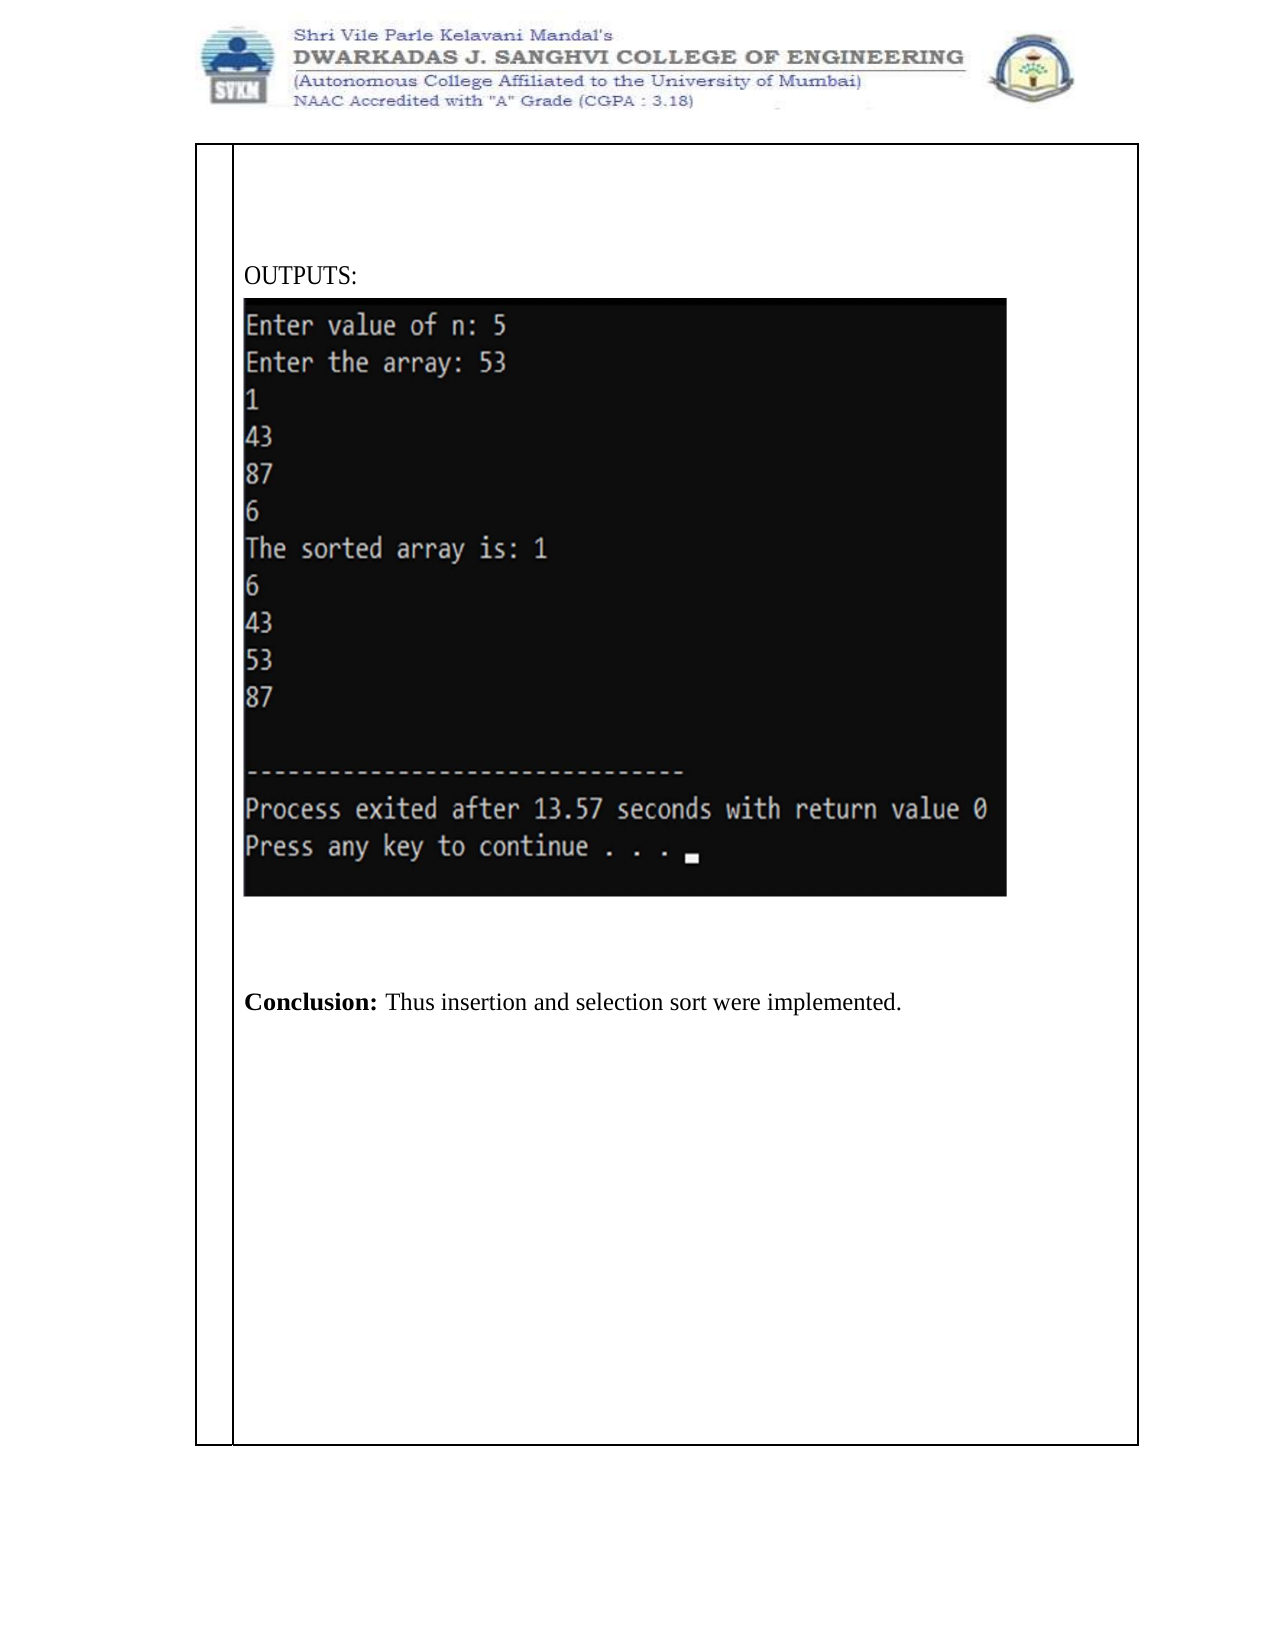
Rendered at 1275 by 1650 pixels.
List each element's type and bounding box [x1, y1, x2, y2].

picture [195, 11, 1079, 117]
picture [243, 297, 1007, 897]
